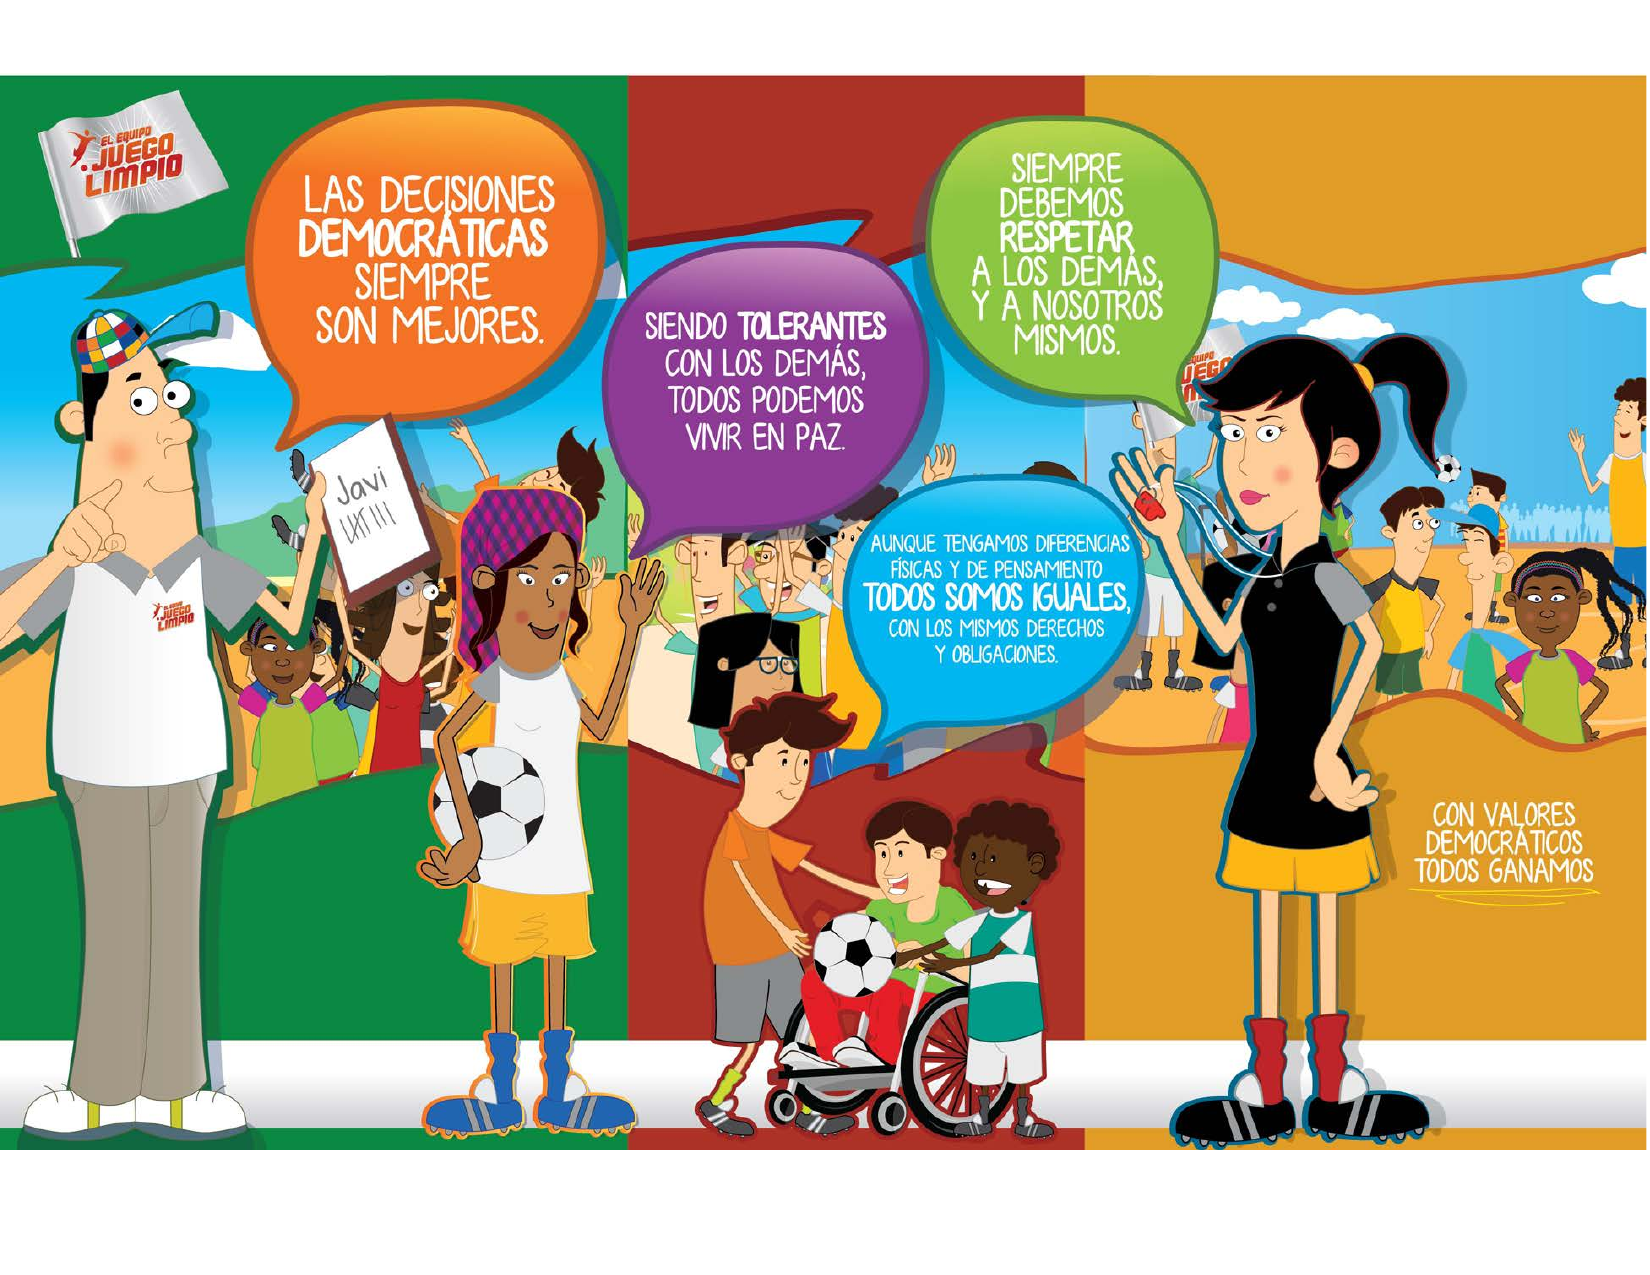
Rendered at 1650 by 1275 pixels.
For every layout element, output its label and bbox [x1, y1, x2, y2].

picture [0, 73, 1647, 1150]
